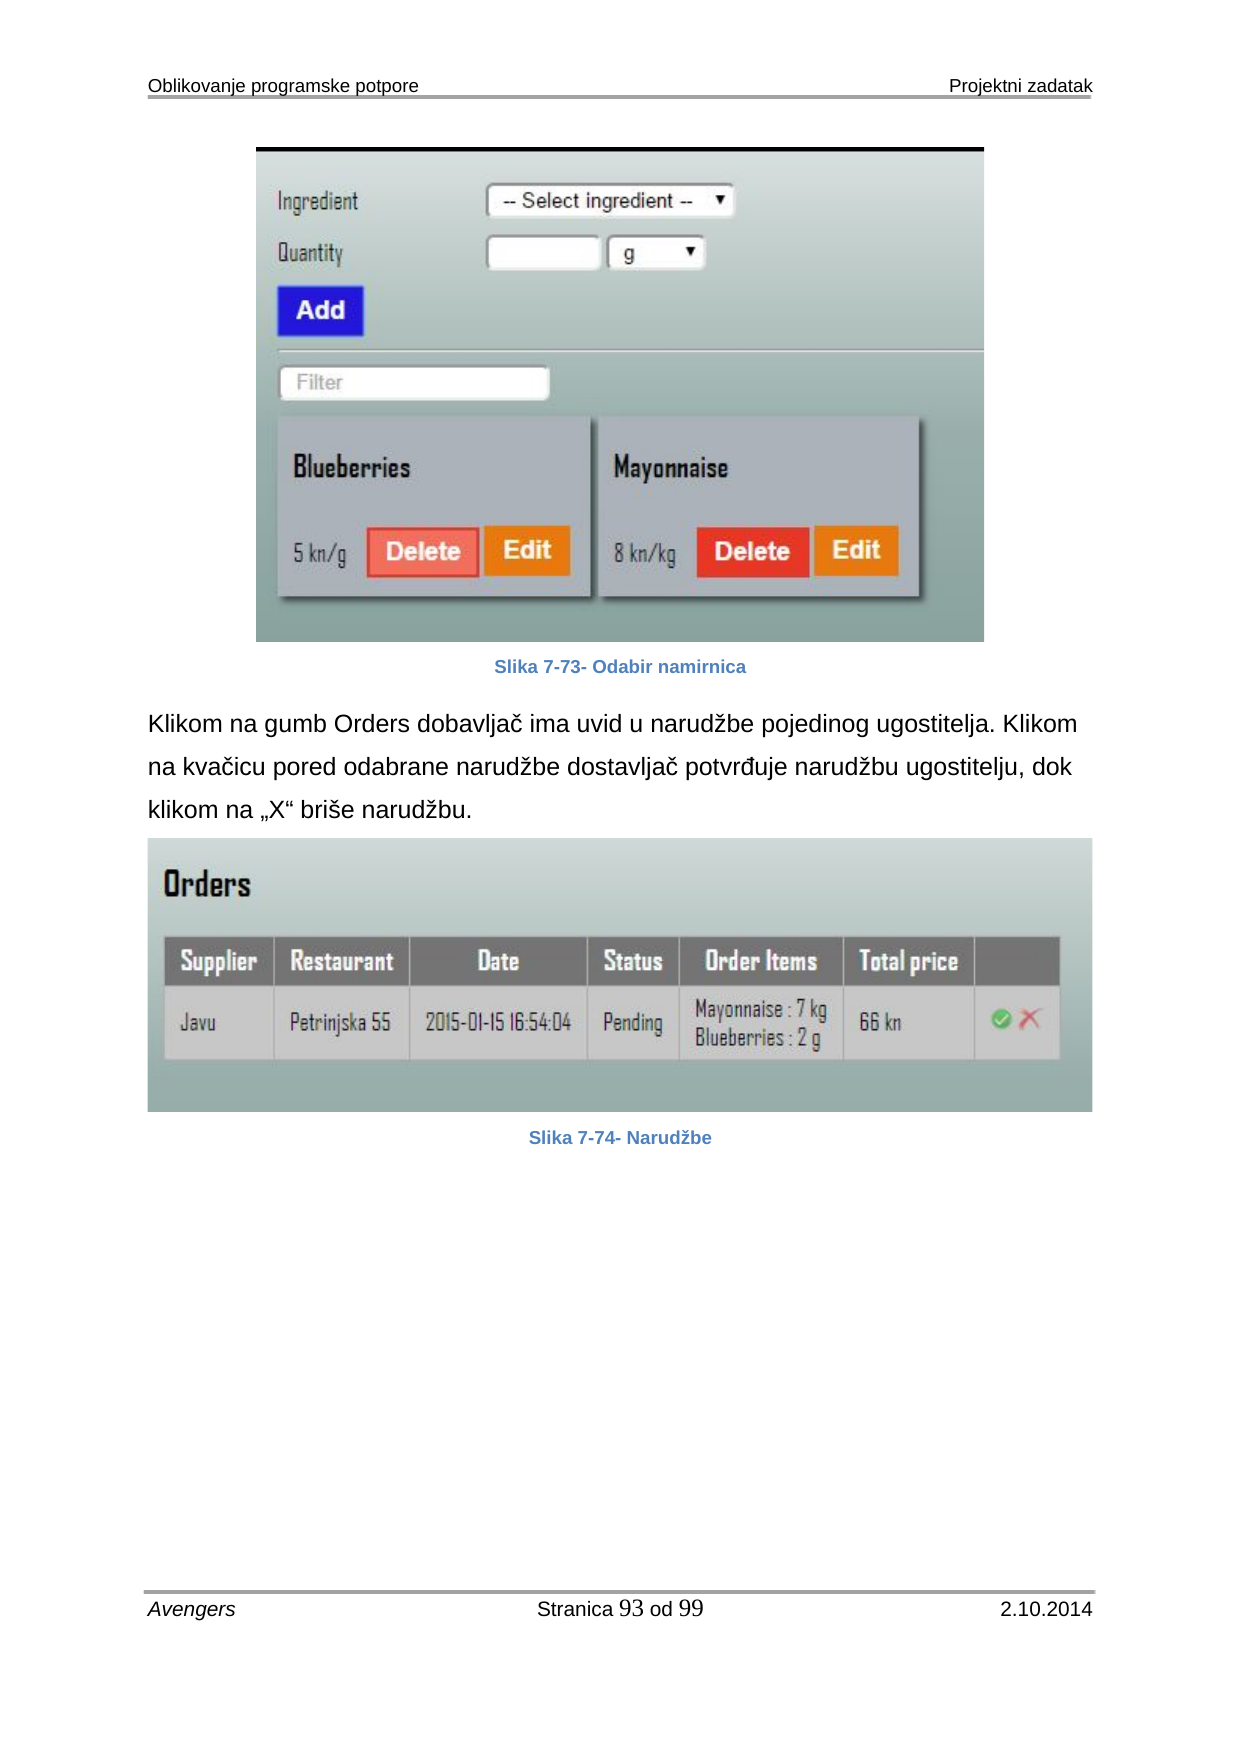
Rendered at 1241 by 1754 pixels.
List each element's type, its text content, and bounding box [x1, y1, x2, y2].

picture [147, 838, 1093, 1112]
picture [147, 95, 1092, 99]
text Klikom na gumb Orders dobavljač ima uvid u narudžbe pojedinog ugostitelja. Klikom na kvačicu pored odabrane narudžbe dostavljač potvrđuje narudžbu ugostitelju, dok klikom na „X“ briše narudžbu. [148, 709, 1092, 824]
picture [143, 1590, 1096, 1594]
picture [256, 147, 985, 642]
